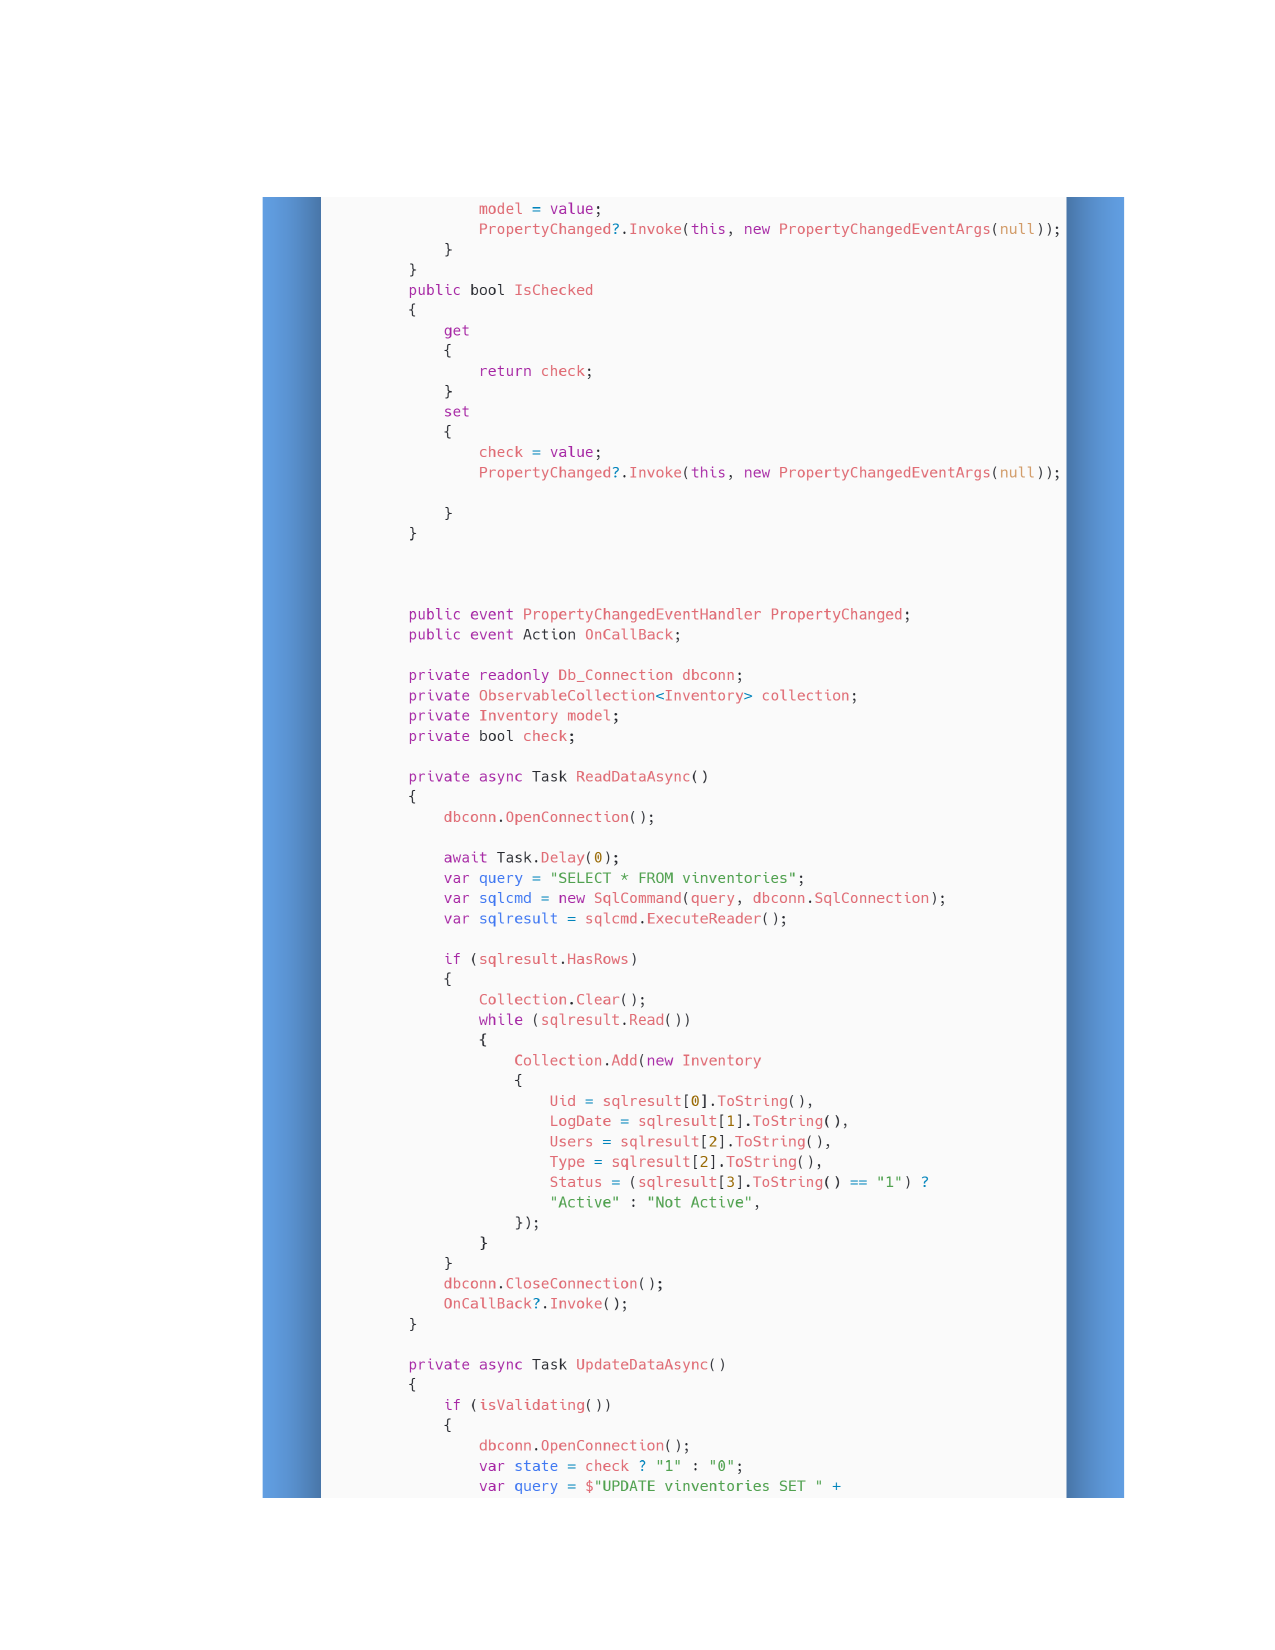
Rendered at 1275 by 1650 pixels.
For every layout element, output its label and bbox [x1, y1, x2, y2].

picture [262, 197, 1125, 1498]
